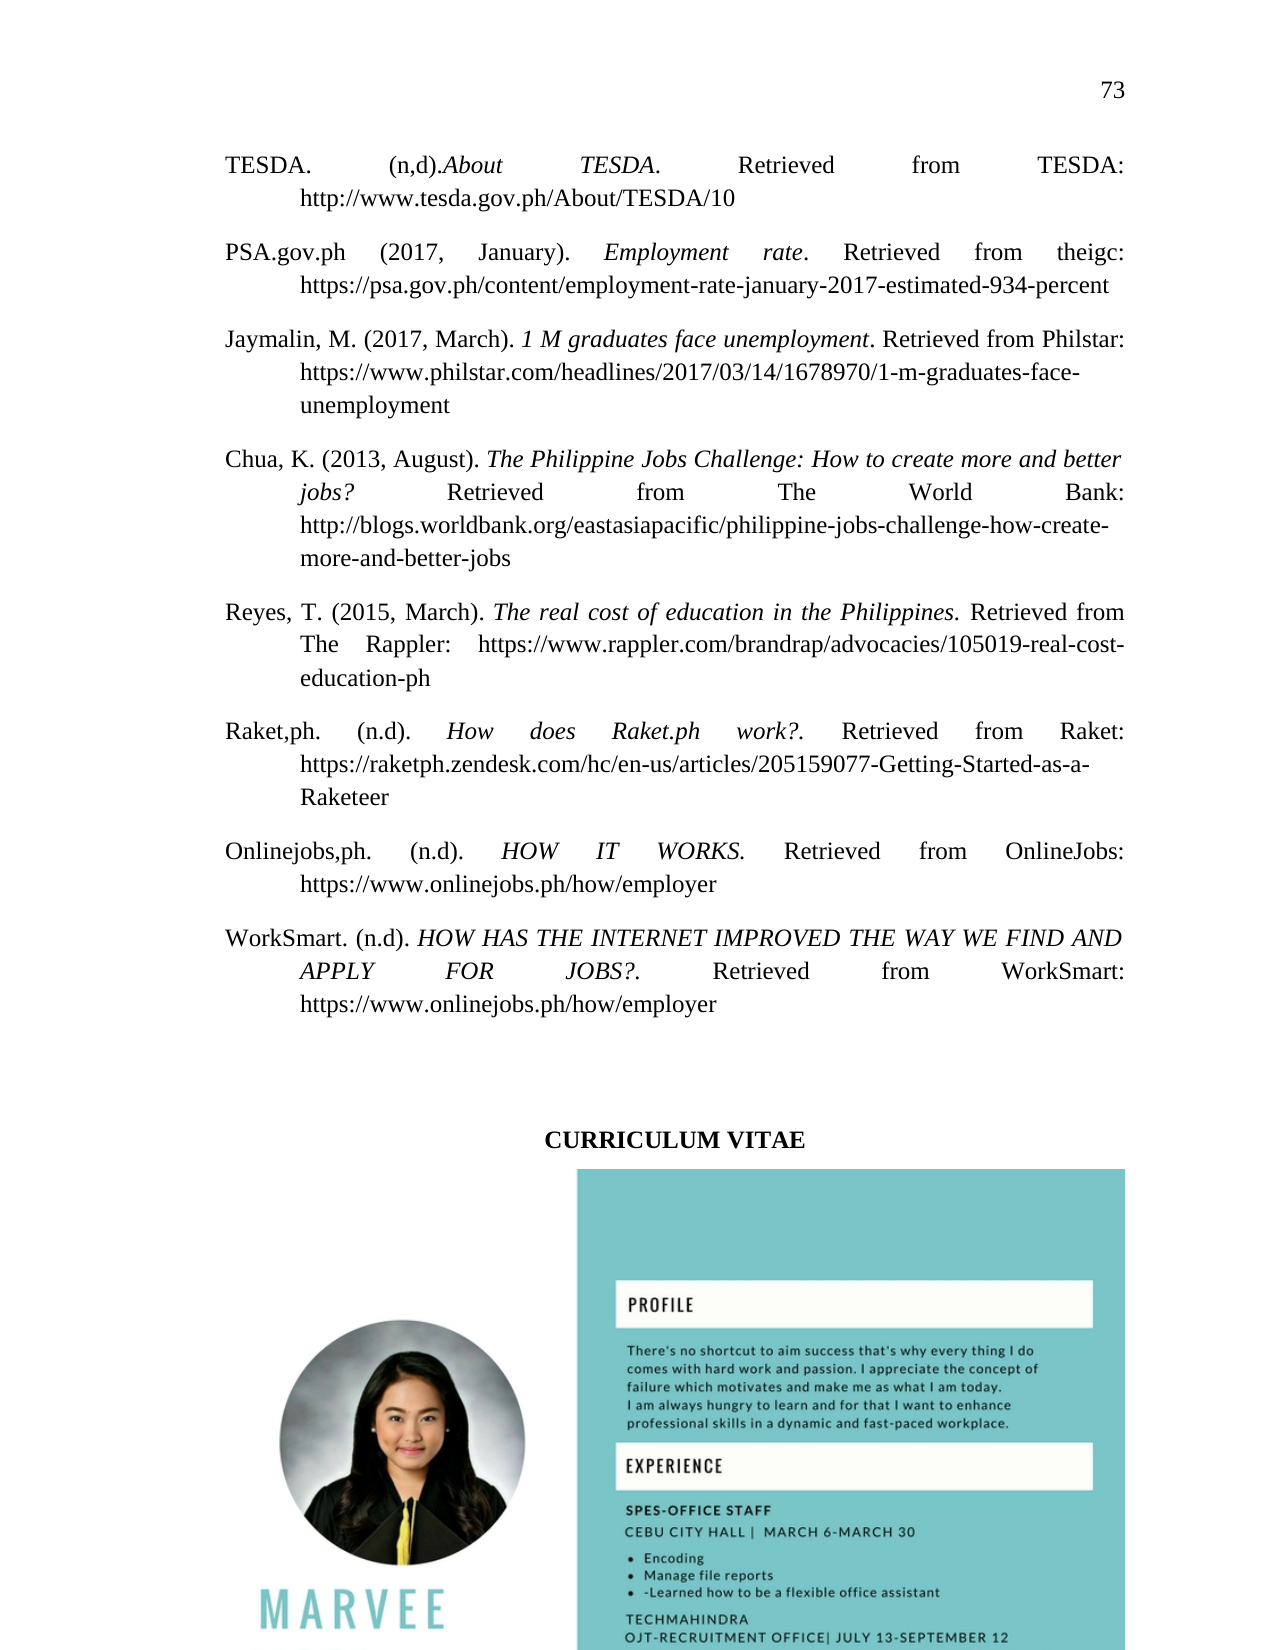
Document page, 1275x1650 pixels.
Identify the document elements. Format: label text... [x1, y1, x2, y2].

text PSA.gov.ph (2017, January). Employment rate. Retrieved from theigc: https://psa.gov.ph/content/employment-rate-january-2017-estimated-934-percent [225, 237, 1125, 299]
text Jaymalin, M. (2017, March). 1 M graduates face unemployment. Retrieved from Philstar: https://www.philstar.com/headlines/2017/03/14/1678970/1-m-graduates-face-unemployment [225, 324, 1125, 418]
text WorkSmart. (n.d). HOW HAS THE INTERNET IMPROVED THE WAY WE FIND AND APPLY FOR JOBS?. Retrieved from WorkSmart: https://www.onlinejobs.ph/how/employer [225, 923, 1125, 1018]
text Raket,ph. (n.d). How does Raket.ph work?. Retrieved from Raket: https://raketph.zendesk.com/hc/en-us/articles/205159077-Getting-Started-as-a-Raketeer [225, 716, 1125, 811]
subtitle CURRICULUM VITAE [225, 1126, 1125, 1154]
text Chua, K. (2013, August). The Philippine Jobs Challenge: How to create more and better jobs? Retrieved from The World Bank: http://blogs.worldbank.org/eastasiapacific/philippine-jobs-challenge-how-create-more-and-better-jobs [225, 444, 1125, 571]
text Reyes, T. (2015, March). The real cost of education in the Philippines. Retrieved from The Rappler: https://www.rappler.com/brandrap/advocacies/105019-real-cost-education-ph [225, 597, 1125, 691]
text TESDA. (n,d).About TESDA. Retrieved from TESDA: http://www.tesda.gov.ph/About/TESDA/10 [225, 150, 1125, 212]
picture [225, 1169, 1125, 1650]
text Onlinejobs,ph. (n.d). HOW IT WORKS. Retrieved from OnlineJobs: https://www.onlinejobs.ph/how/employer [225, 836, 1125, 898]
